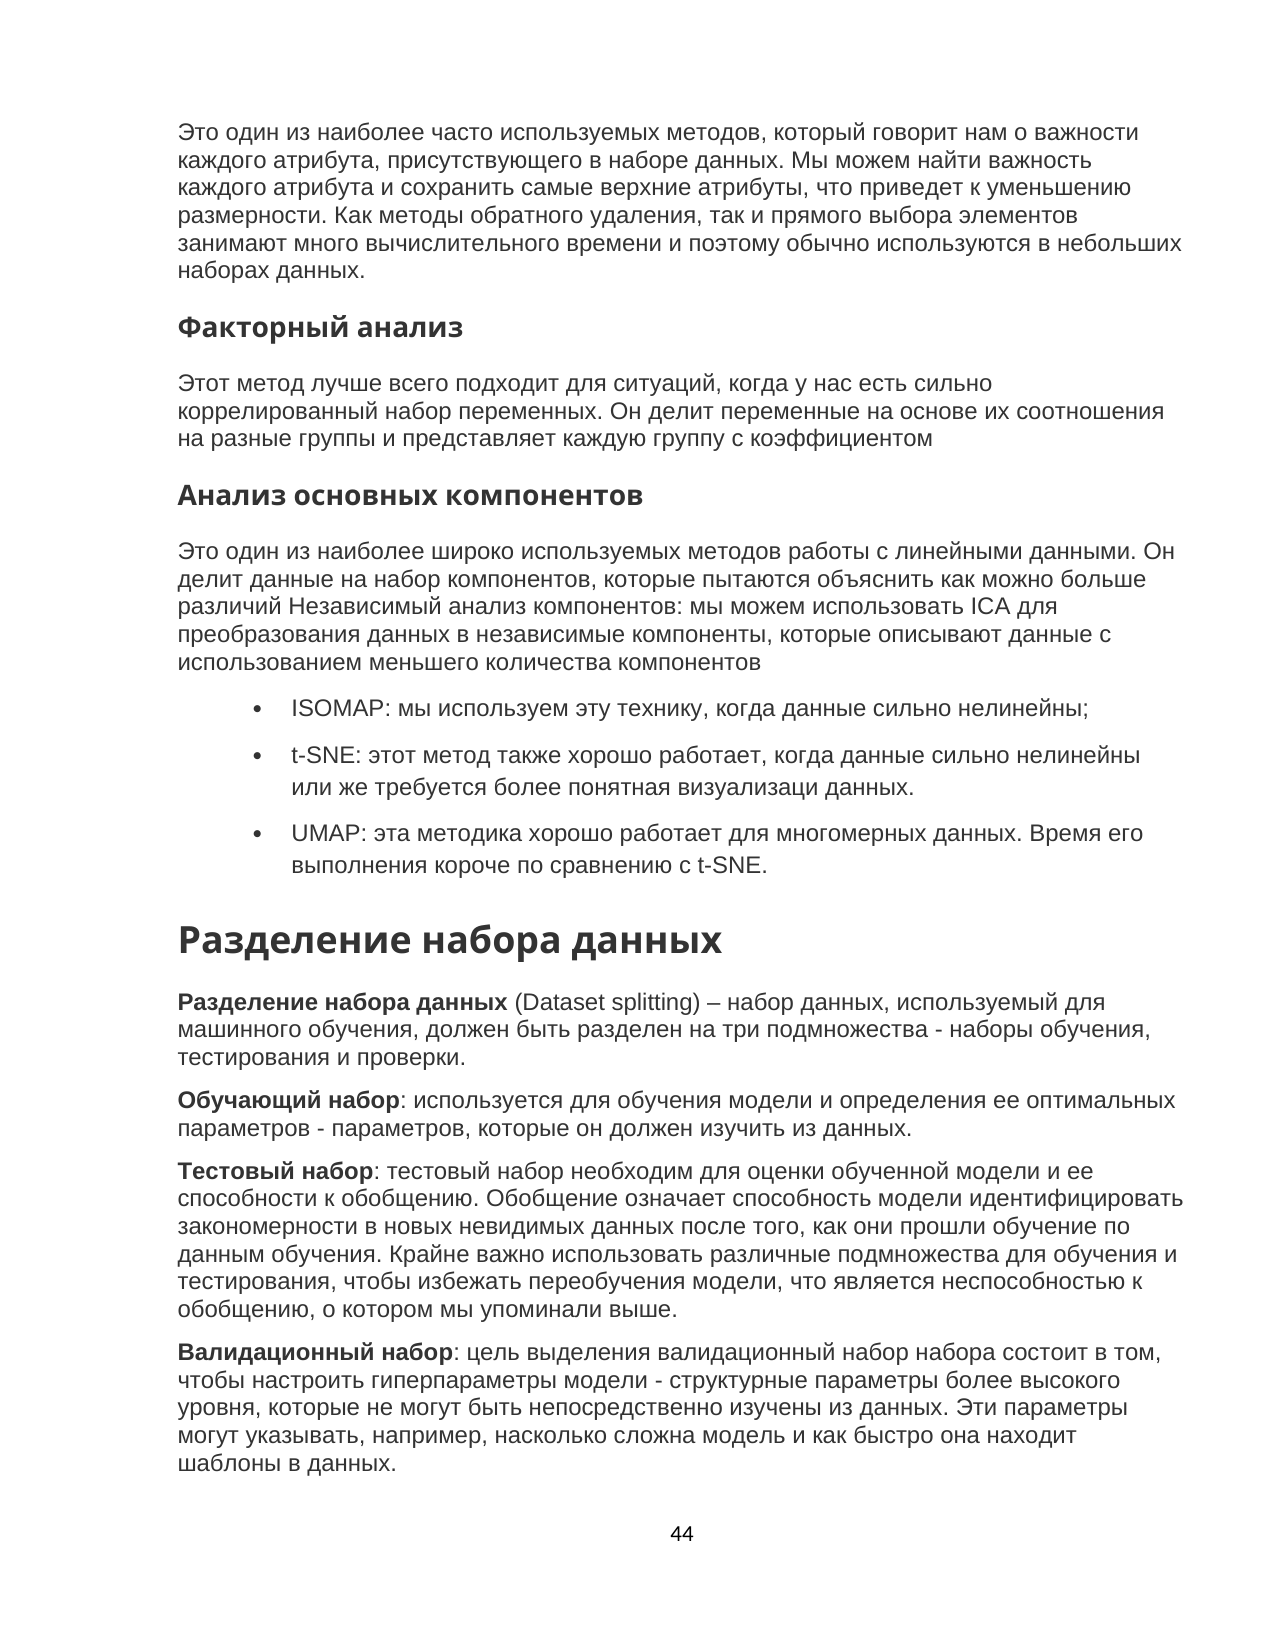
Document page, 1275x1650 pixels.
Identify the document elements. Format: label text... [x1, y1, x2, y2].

list ISOMAP: мы используем эту технику, когда данные сильно нелинейны; [254, 691, 1186, 722]
text Это один из наиболее часто используемых методов, который говорит нам о важности каждого атрибута, присутствующего в наборе данных. Мы можем найти важность каждого атрибута и сохранить самые верхние атрибуты, что приведет к уменьшению размерности. Как методы обратного удаления, так и прямого выбора элементов занимают много вычислительного времени и поэтому обычно используются в небольших наборах данных. [177, 118, 1186, 284]
text Тестовый набор: тестовый набор необходим для оценки обученной модели и ее способности к обобщению. Обобщение означает способность модели идентифицировать закономерности в новых невидимых данных после того, как они прошли обучение по данным обучения. Крайне важно использовать различные подмножества для обучения и тестирования, чтобы избежать переобучения модели, что является неспособностью к обобщению, о котором мы упоминали выше. [177, 1157, 1186, 1322]
text Это один из наиболее широко используемых методов работы с линейными данными. Он делит данные на набор компонентов, которые пытаются объяснить как можно больше различий Независимый анализ компонентов: мы можем использовать ICA для преобразования данных в независимые компоненты, которые описывают данные с использованием меньшего количества компонентов [177, 537, 1186, 675]
list t-SNE: этот метод также хорошо работает, когда данные сильно нелинейны или же требуется более понятная визуализаци данных. [254, 737, 1186, 800]
text Разделение набора данных (Dataset splitting) – набор данных, используемый для машинного обучения, должен быть разделен на три подмножества - наборы обучения, тестирования и проверки. [177, 987, 1186, 1070]
text Анализ основных компонентов [177, 475, 1186, 513]
text Валидационный набор: цель выделения валидационный набор набора состоит в том, чтобы настроить гиперпараметры модели - структурные параметры более высокого уровня, которые не могут быть непосредственно изучены из данных. Эти параметры могут указывать, например, насколько сложна модель и как быстро она находит шаблоны в данных. [177, 1338, 1186, 1476]
text Этот метод лучше всего подходит для ситуаций, когда у нас есть сильно коррелированный набор переменных. Он делит переменные на основе их соотношения на разные группы и представляет каждую группу с коэффициентом [177, 369, 1186, 452]
text Факторный анализ [177, 307, 1186, 346]
text Обучающий набор: используется для обучения модели и определения ее оптимальных параметров - параметров, которые он должен изучить из данных. [177, 1086, 1186, 1141]
list UMAP: эта методика хорошо работает для многомерных данных. Время его выполнения короче по сравнению с t-SNE. [254, 816, 1186, 878]
text Разделение набора данных [177, 902, 1186, 964]
